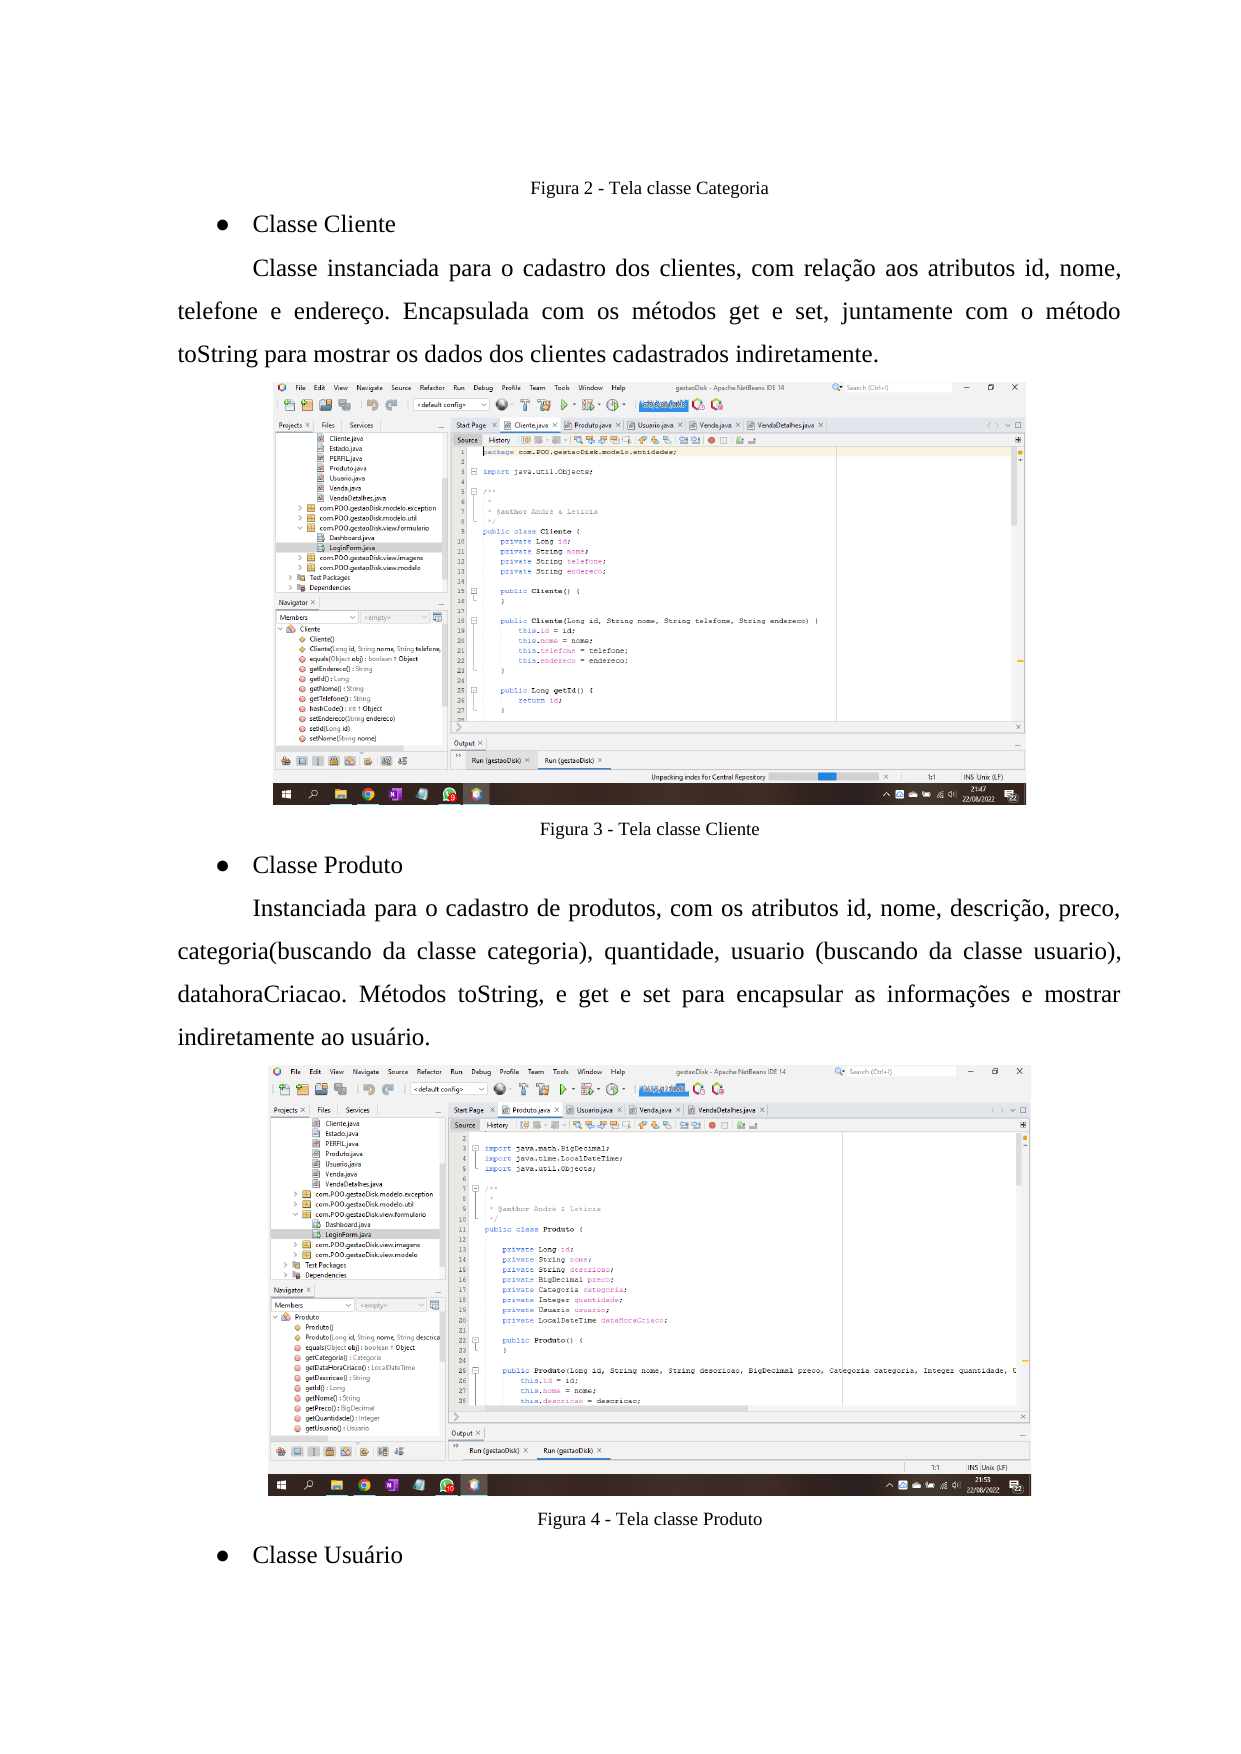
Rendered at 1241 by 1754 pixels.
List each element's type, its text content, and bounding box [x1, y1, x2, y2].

picture [268, 1065, 1032, 1496]
list Classe Produto [215, 850, 1122, 879]
list Classe Cliente [215, 209, 1122, 238]
text Figura 2 - Tela classe Categoria [177, 177, 1122, 199]
text Figura 4 - Tela classe Produto [177, 1508, 1122, 1529]
picture [273, 382, 1027, 805]
text Classe instanciada para o cadastro dos clientes, com relação aos atributos id, nome, telefone e endereço. Encapsulada com os métodos get e set, juntamente com o método toString para mostrar os dados dos clientes cadastrados indiretamente. [177, 253, 1122, 368]
text Instanciada para o cadastro de produtos, com os atributos id, nome, descrição, preco, categoria(buscando da classe categoria), quantidade, usuario (buscando da classe usuario), datahoraCriacao. Métodos toString, e get e set para encapsular as informações e mostrar indiretamente ao usuário. [177, 893, 1122, 1051]
text Figura 3 - Tela classe Cliente [177, 818, 1122, 839]
list Classe Usuário [215, 1540, 1122, 1569]
